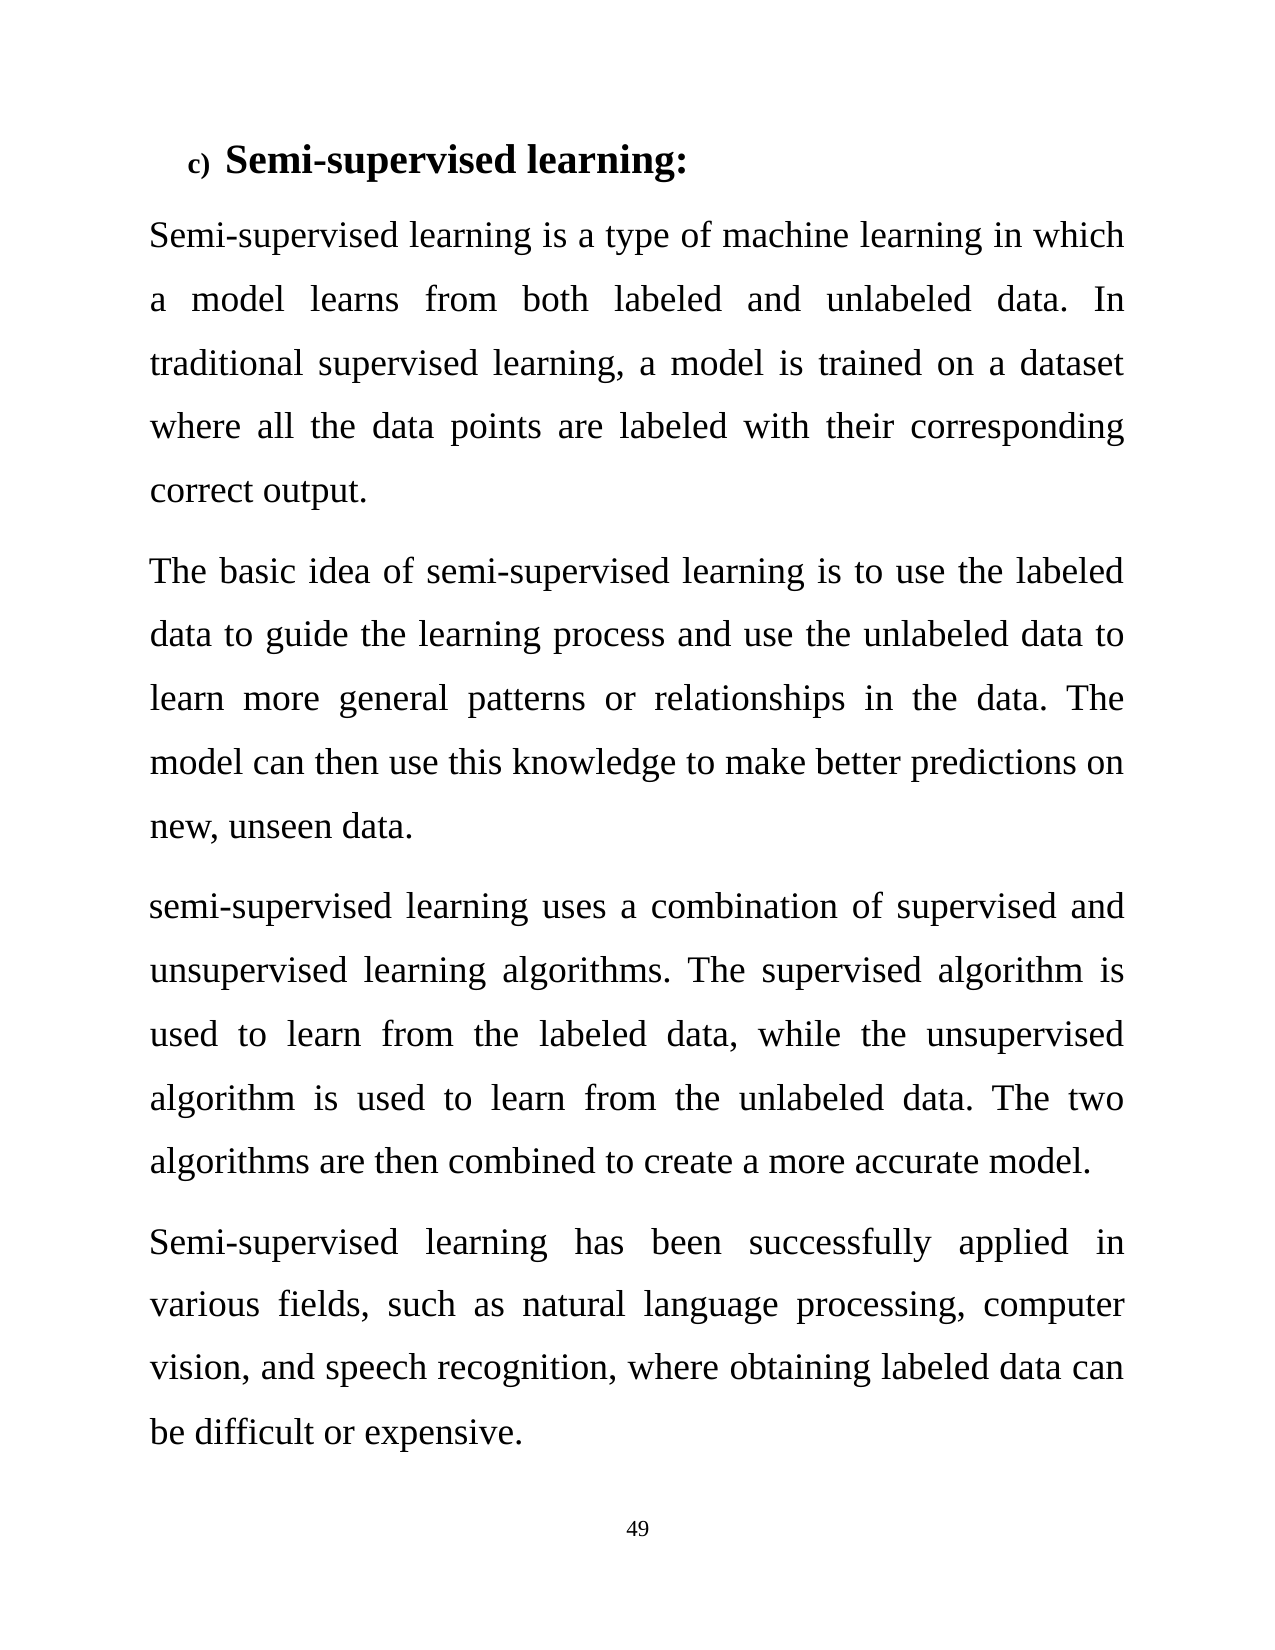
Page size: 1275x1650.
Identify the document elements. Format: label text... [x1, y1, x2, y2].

text Semi-supervised learning has been successfully applied in various fields, such as natural language processing, computer vision, and speech recognition, where obtaining labeled data can be difficult or expensive. [148, 1219, 1126, 1454]
text The basic idea of semi-supervised learning is to use the labeled data to guide the learning process and use the unlabeled data to learn more general patterns or relationships in the data. The model can then use this knowledge to make better predictions on new, unseen data. [148, 548, 1126, 846]
text Semi-supervised learning is a type of machine learning in which a model learns from both labeled and unlabeled data. In traditional supervised learning, a model is trained on a dataset where all the data points are labeled with their corresponding correct output. [148, 213, 1126, 511]
list Semi-supervised learning: [187, 135, 1133, 183]
text semi-supervised learning uses a combination of supervised and unsupervised learning algorithms. The supervised algorithm is used to learn from the labeled data, while the unsupervised algorithm is used to learn from the unlabeled data. The two algorithms are then combined to create a more accurate model. [148, 884, 1126, 1182]
